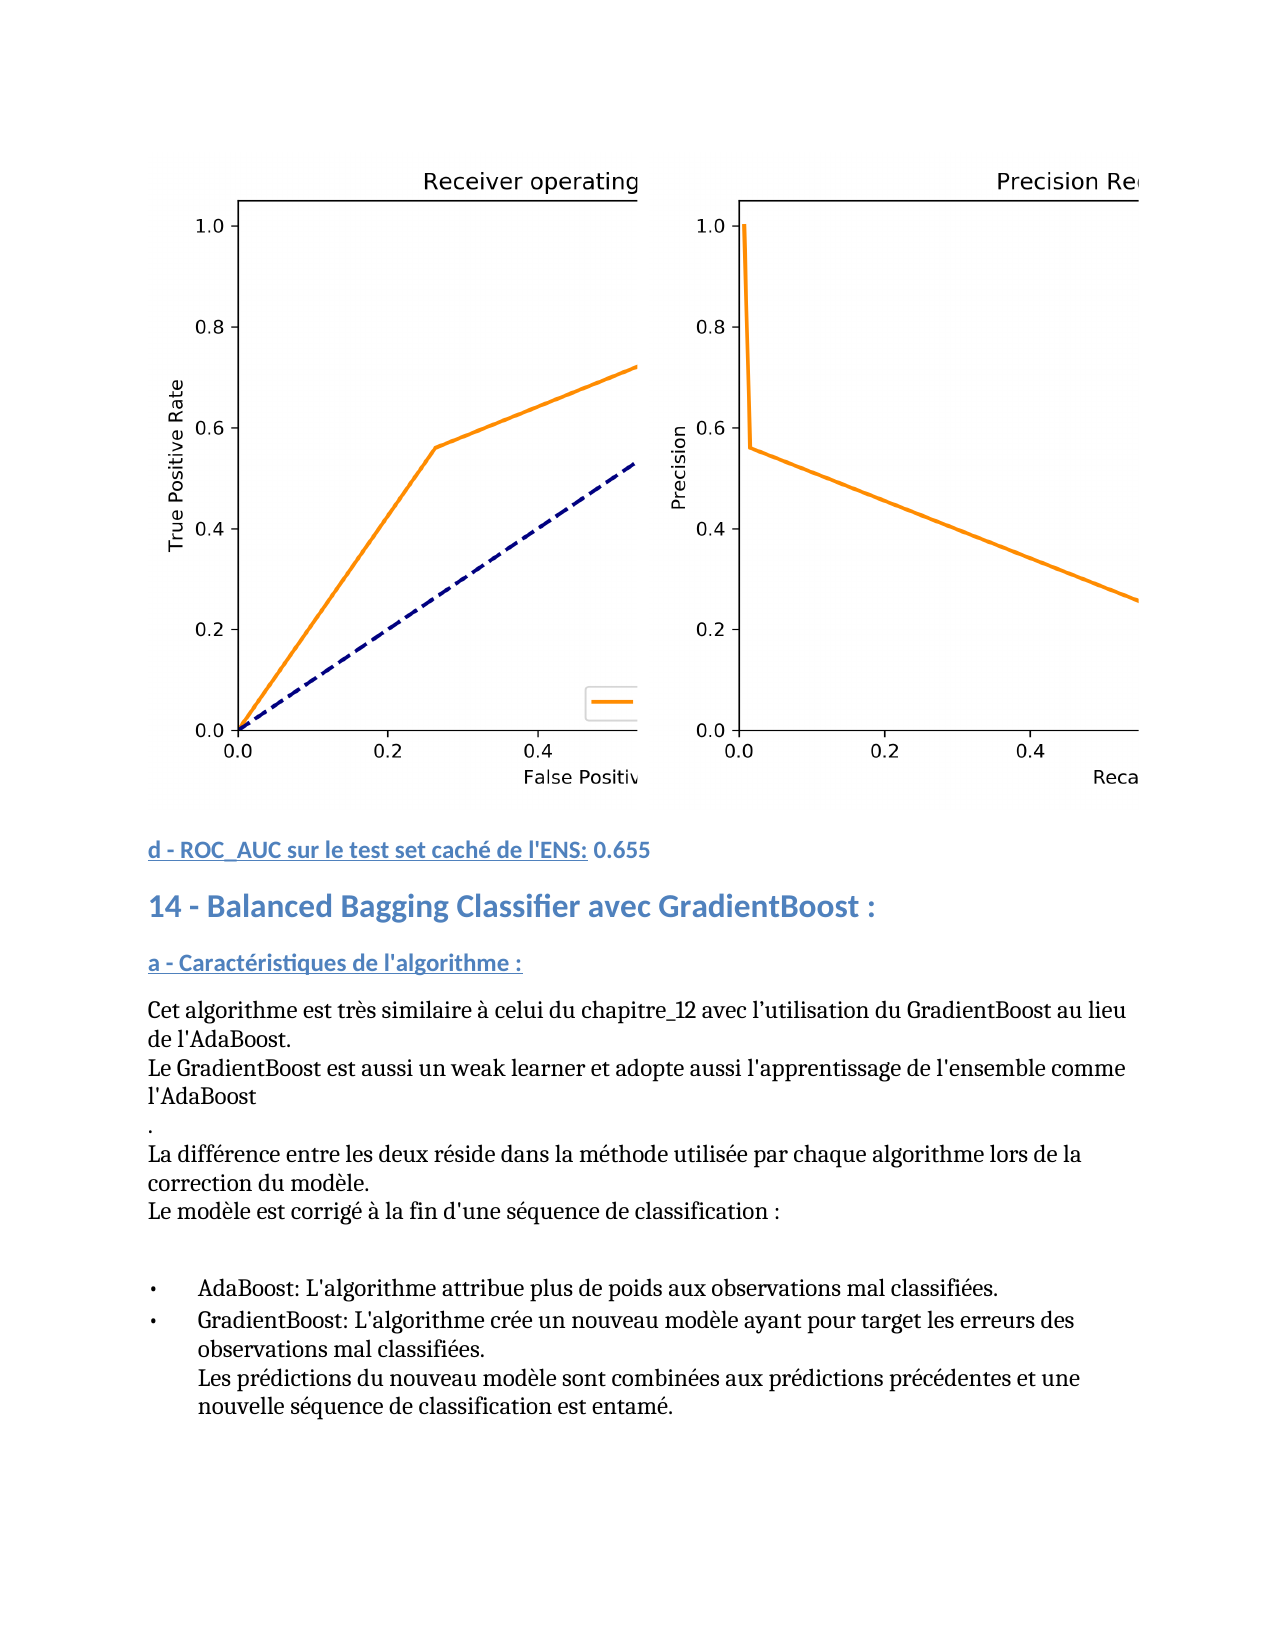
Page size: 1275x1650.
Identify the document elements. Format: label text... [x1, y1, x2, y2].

subtitle a - Caractéristiques de l'algorithme : [148, 947, 1127, 977]
list GradientBoost: L'algorithme crée un nouveau modèle ayant pour target les erreurs des observations mal classifiées. Les prédictions du nouveau modèle sont combinées aux prédictions précédentes et une nouvelle séquence de classification est entamé. [148, 1306, 1127, 1450]
subtitle d - ROC_AUC sur le test set caché de l'ENS: 0.655 [148, 834, 1127, 864]
text Cet algorithme est très similaire à celui du chapitre_12 avec l’utilisation du GradientBoost au lieu de l'AdaBoost. Le GradientBoost est aussi un weak learner et adopte aussi l'apprentissage de l'ensemble comme l'AdaBoost . La différence entre les deux réside dans la méthode utilisée par chaque algorithme lors de la correction du modèle. Le modèle est corrigé à la fin d'une séquence de classification : [148, 996, 1127, 1255]
table_cell [136, 148, 637, 813]
picture [147, 152, 638, 810]
list AdaBoost: L'algorithme attribue plus de poids aux observations mal classifiées. [148, 1273, 1127, 1302]
table_cell [638, 148, 1139, 813]
subtitle 14 - Balanced Bagging Classifier avec GradientBoost : [148, 885, 1127, 926]
picture [648, 152, 1139, 810]
